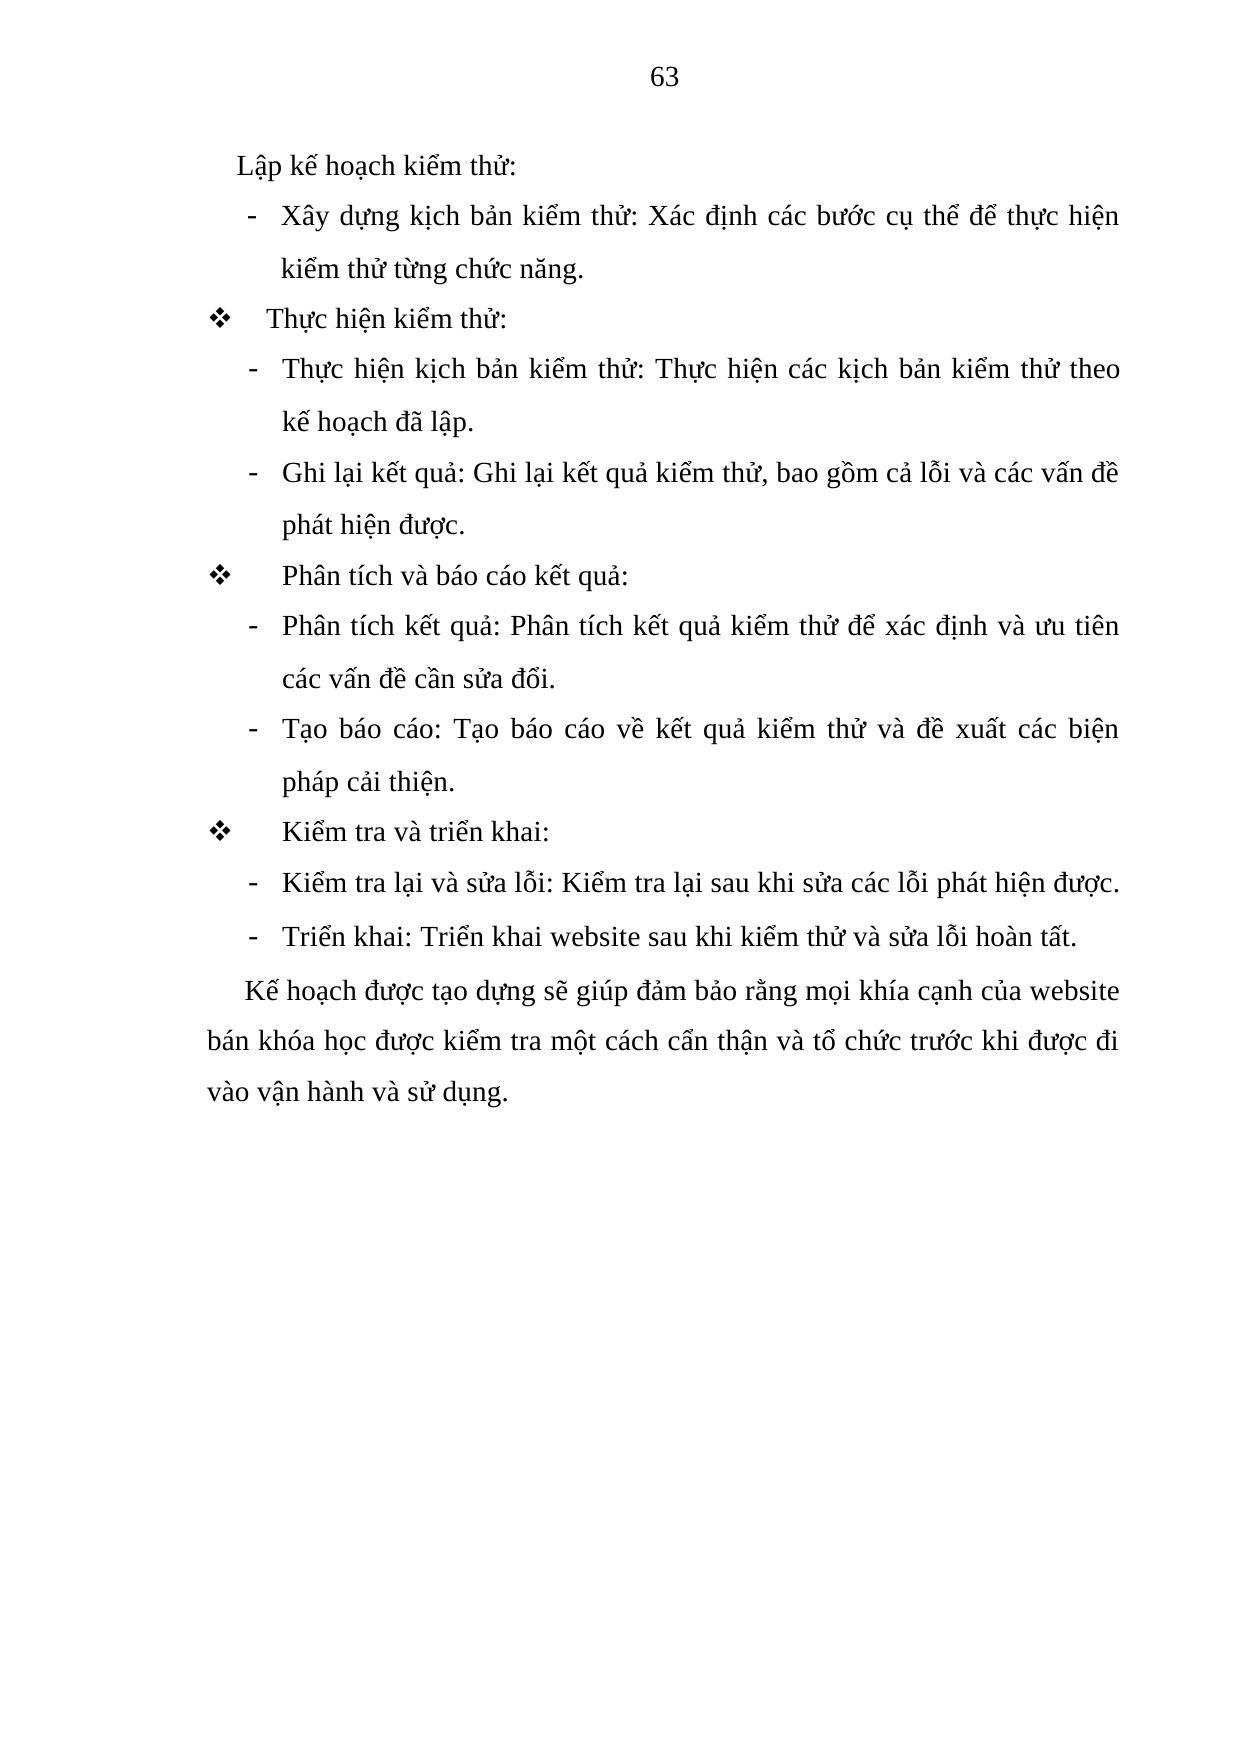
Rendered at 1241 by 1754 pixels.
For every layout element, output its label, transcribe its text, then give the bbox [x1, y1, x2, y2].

text Kế hoạch được tạo dựng sẽ giúp đảm bảo rằng mọi khía cạnh của website bán khóa học được kiểm tra một cách cẩn thận và tổ chức trước khi được đi vào vận hành và sử dụng. [207, 973, 1122, 1107]
list Phân tích kết quả: Phân tích kết quả kiểm thử để xác định và ưu tiên các vấn đề cần sửa đổi. [244, 608, 1122, 694]
list Phân tích và báo cáo kết quả: [207, 558, 1122, 591]
list Thực hiện kịch bản kiểm thử: Thực hiện các kịch bản kiểm thử theo kế hoạch đã lập. [244, 352, 1122, 438]
list Thực hiện kiểm thử: [207, 301, 1122, 335]
text Lập kế hoạch kiểm thử: [236, 148, 1122, 181]
list Tạo báo cáo: Tạo báo cáo về kết quả kiểm thử và đề xuất các biện pháp cải thiện. [244, 711, 1122, 798]
list Kiểm tra và triển khai: [207, 814, 1122, 848]
list Ghi lại kết quả: Ghi lại kết quả kiểm thử, bao gồm cả lỗi và các vấn đề phát hiện được. [244, 455, 1122, 541]
list Triển khai: Triển khai website sau khi kiểm thử và sửa lỗi hoàn tất. [244, 919, 1122, 955]
list Xây dựng kịch bản kiểm thử: Xác định các bước cụ thể để thực hiện kiểm thử từng chức năng. [243, 198, 1122, 284]
list Kiểm tra lại và sửa lỗi: Kiểm tra lại sau khi sửa các lỗi phát hiện được. [244, 865, 1122, 901]
